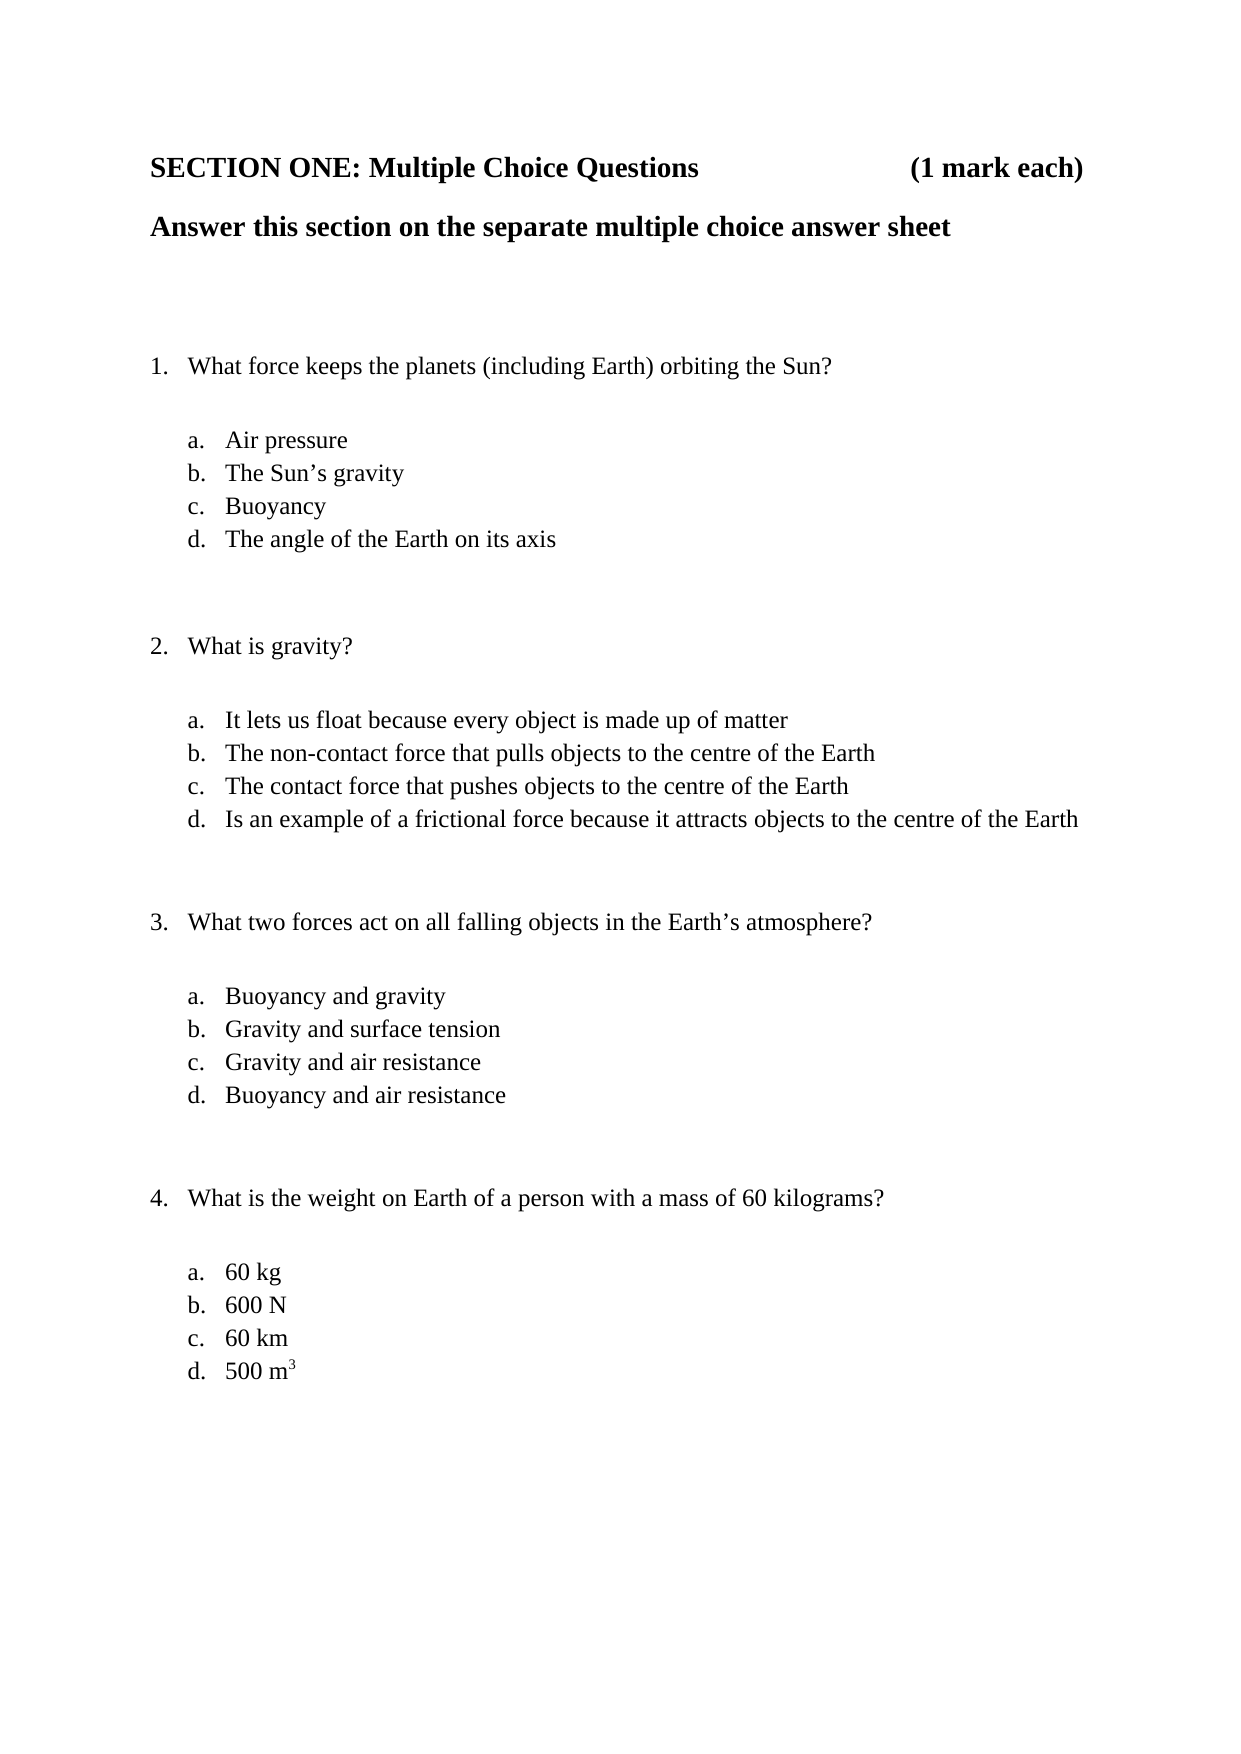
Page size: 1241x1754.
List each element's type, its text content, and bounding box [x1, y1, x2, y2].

list Is an example of a frictional force because it attracts objects to the centre of the Earth [187, 804, 1090, 833]
list The contact force that pushes objects to the centre of the Earth [187, 771, 1090, 800]
list Gravity and air resistance [187, 1047, 1090, 1076]
list It lets us float because every object is made up of matter [187, 705, 1090, 734]
list 1. What force keeps the planets (including Earth) orbiting the Sun? [150, 351, 1090, 380]
list 600 N [187, 1290, 1090, 1319]
list 60 km [187, 1323, 1090, 1352]
list The Sun’s gravity [187, 458, 1090, 487]
list Gravity and surface tension [187, 1014, 1090, 1043]
list The angle of the Earth on its axis [187, 524, 1090, 553]
list Air pressure [187, 425, 1090, 454]
list 4. What is the weight on Earth of a person with a mass of 60 kilograms? [150, 1183, 1090, 1212]
list 2. What is gravity? [150, 631, 1090, 660]
list Buoyancy and air resistance [187, 1080, 1090, 1109]
list 500 m3 [187, 1356, 1090, 1384]
list Buoyancy [187, 491, 1090, 520]
list 3. What two forces act on all falling objects in the Earth’s atmosphere? [150, 907, 1090, 936]
list The non-contact force that pulls objects to the centre of the Earth [187, 738, 1090, 767]
text SECTION ONE: Multiple Choice Questions (1 mark each) [150, 150, 1090, 183]
list 60 kg [187, 1257, 1090, 1286]
list Buoyancy and gravity [187, 981, 1090, 1010]
text Answer this section on the separate multiple choice answer sheet [150, 209, 1090, 243]
